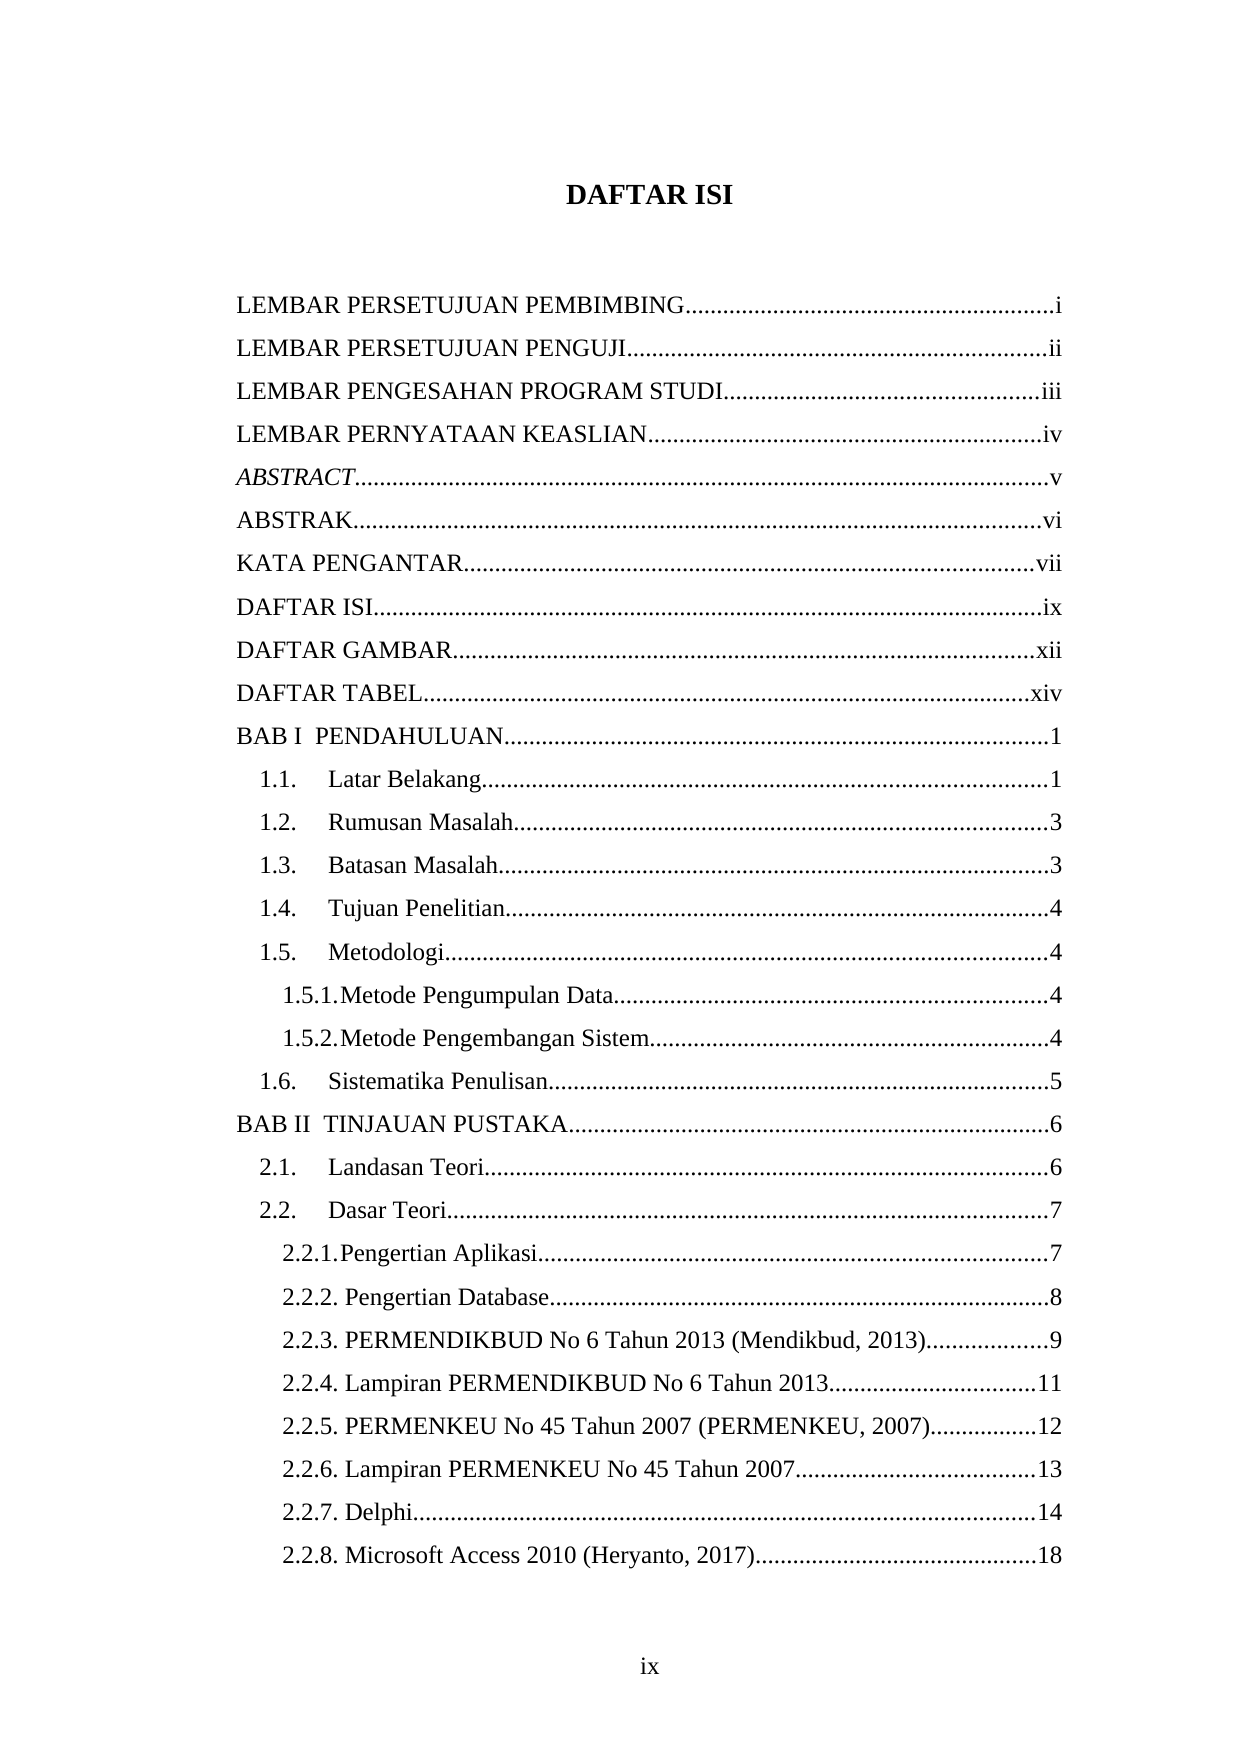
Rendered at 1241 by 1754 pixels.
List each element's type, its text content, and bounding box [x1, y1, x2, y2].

subtitle DAFTAR ISI [236, 177, 1063, 211]
